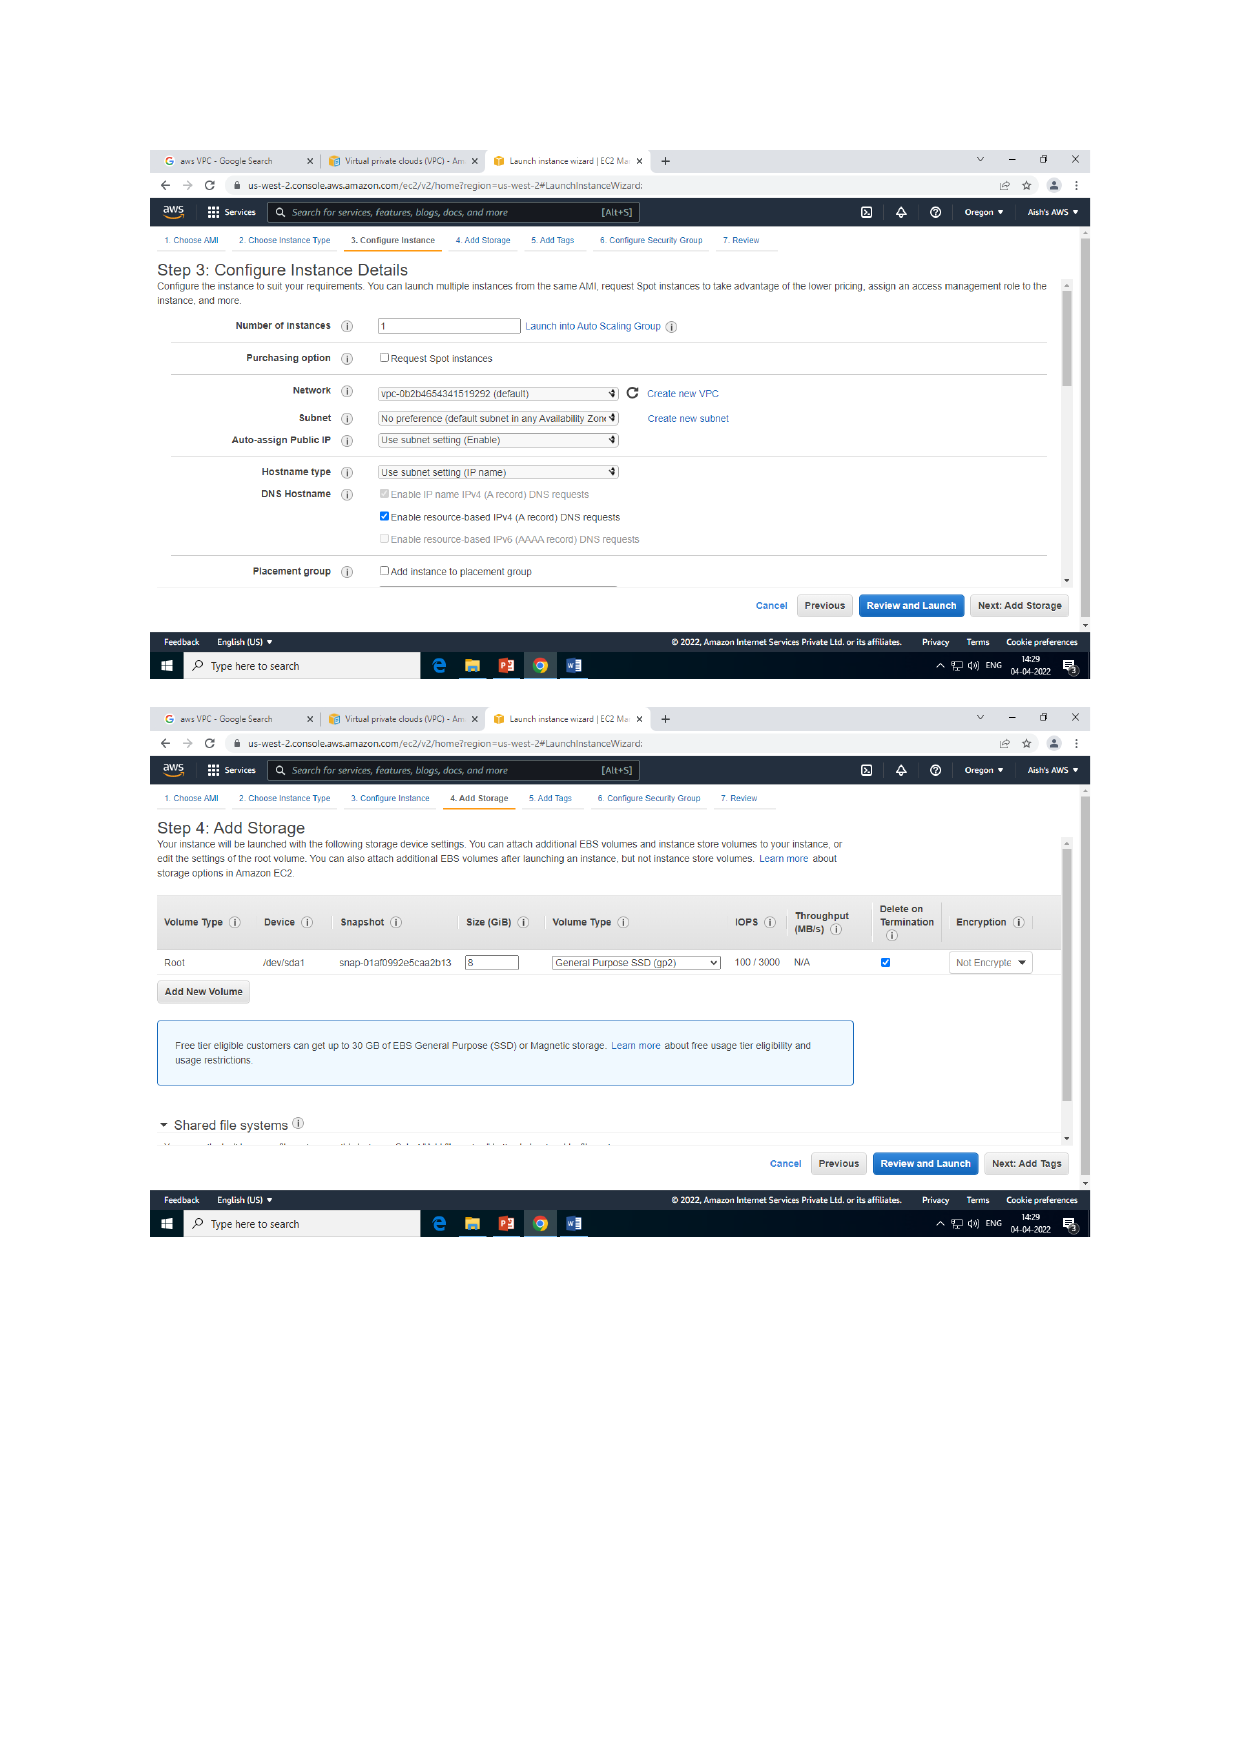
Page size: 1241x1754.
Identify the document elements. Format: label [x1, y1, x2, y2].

picture [150, 707, 1091, 1237]
picture [150, 150, 1091, 679]
